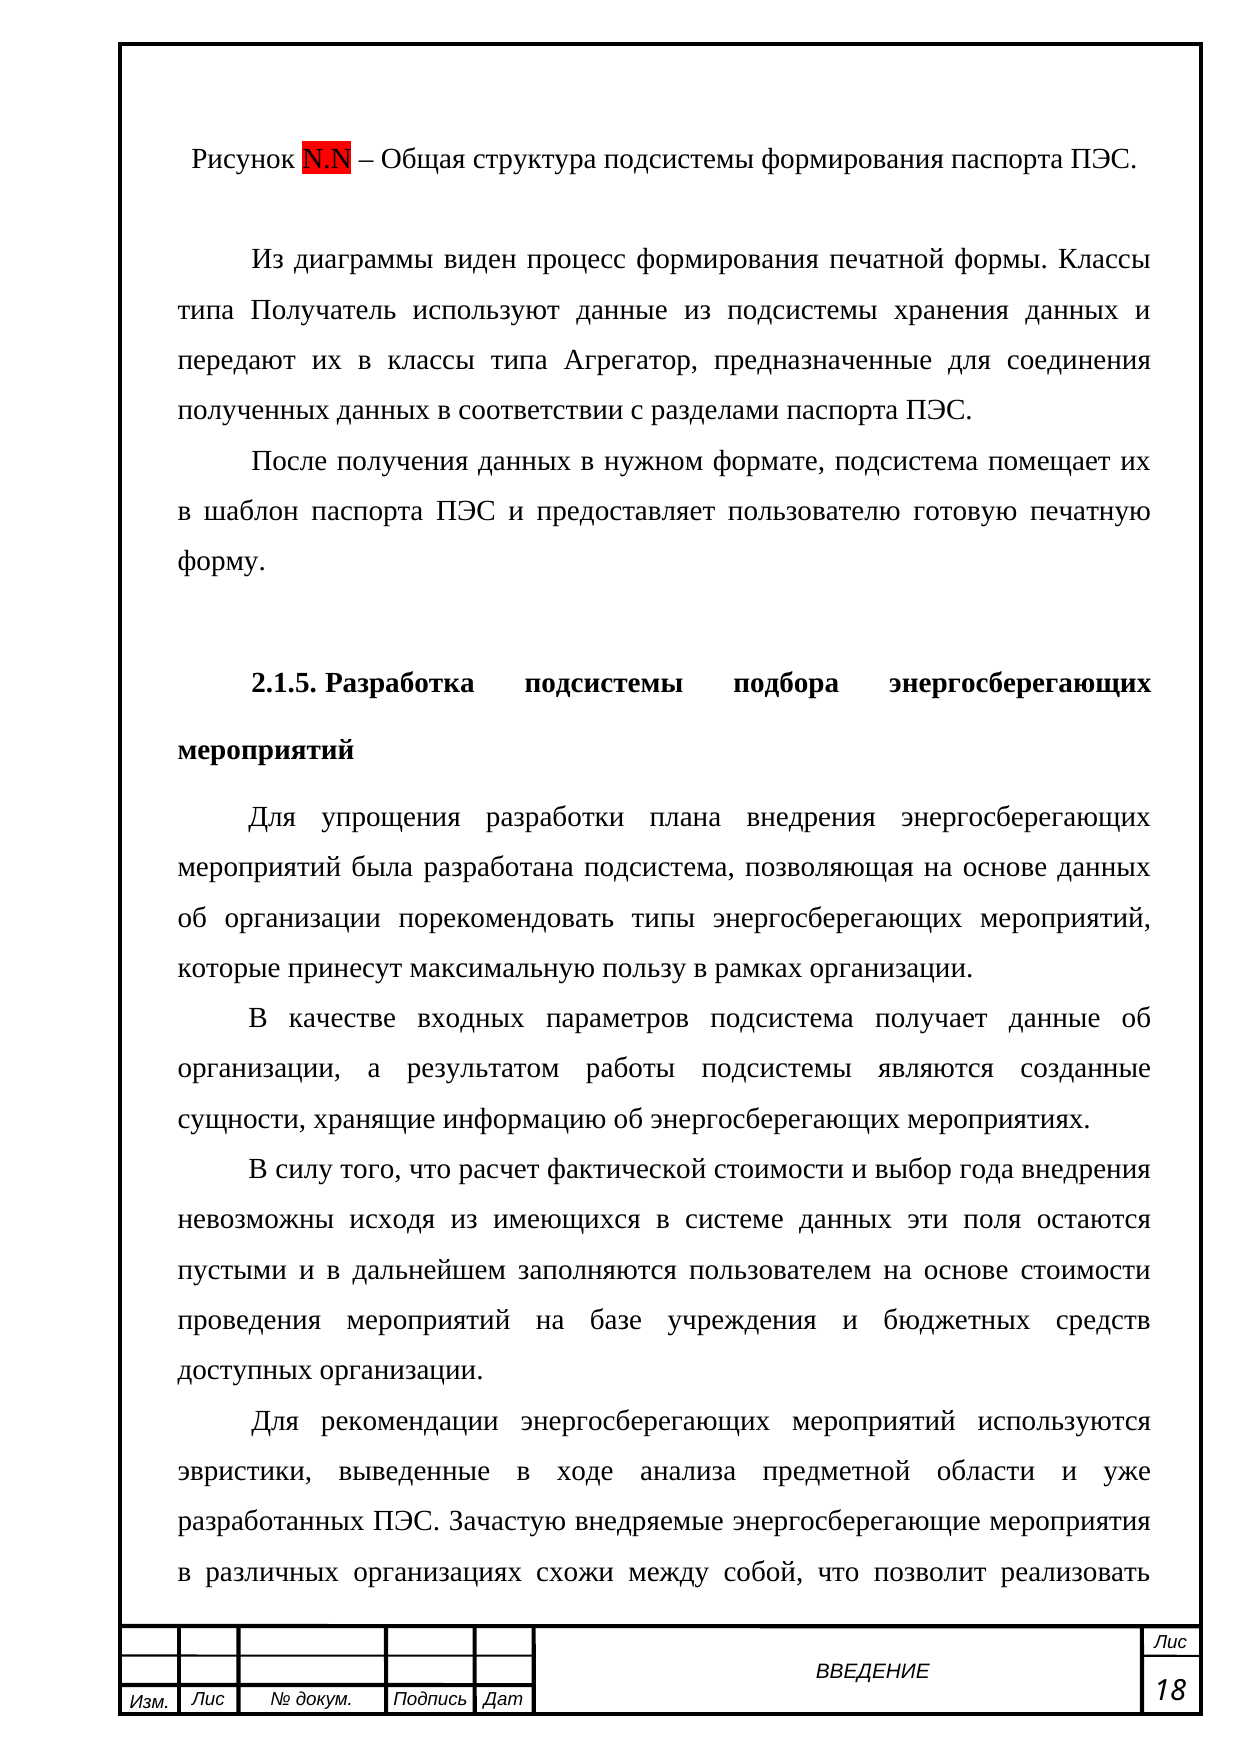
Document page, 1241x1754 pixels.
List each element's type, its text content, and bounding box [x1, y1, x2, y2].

text Рисунок N.N – Общая структура подсистемы формирования паспорта ПЭС. [177, 141, 302, 174]
subtitle Разработка подсистемы подбора энергосберегающих мероприятий [177, 665, 1152, 766]
text Рисунок N.N – Общая структура подсистемы формирования паспорта ПЭС. [351, 141, 1152, 174]
text В силу того, что расчет фактической стоимости и выбор года внедрения невозможны исходя из имеющихся в системе данных эти поля остаются пустыми и в дальнейшем заполняются пользователем на основе стоимости проведения мероприятий на базе учреждения и бюджетных средств доступных организации. [177, 1151, 1152, 1386]
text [177, 1403, 1152, 1587]
text Для упрощения разработки плана внедрения энергосберегающих мероприятий была разработана подсистема, позволяющая на основе данных об организации порекомендовать типы энергосберегающих мероприятий, которые принесут максимальную пользу в рамках организации. [177, 799, 1152, 983]
text В качестве входных параметров подсистема получает данные об организации, а результатом работы подсистемы являются созданные сущности, хранящие информацию об энергосберегающих мероприятиях. [177, 1000, 1152, 1134]
text После получения данных в нужном формате, подсистема помещает их в шаблон паспорта ПЭС и предоставляет пользователю готовую печатную форму. [177, 443, 1152, 577]
text Из диаграммы виден процесс формирования печатной формы. Классы типа Получатель используют данные из подсистемы хранения данных и передают их в классы типа Агрегатор, предназначенные для соединения полученных данных в соответствии с разделами паспорта ПЭС. [177, 242, 1152, 426]
